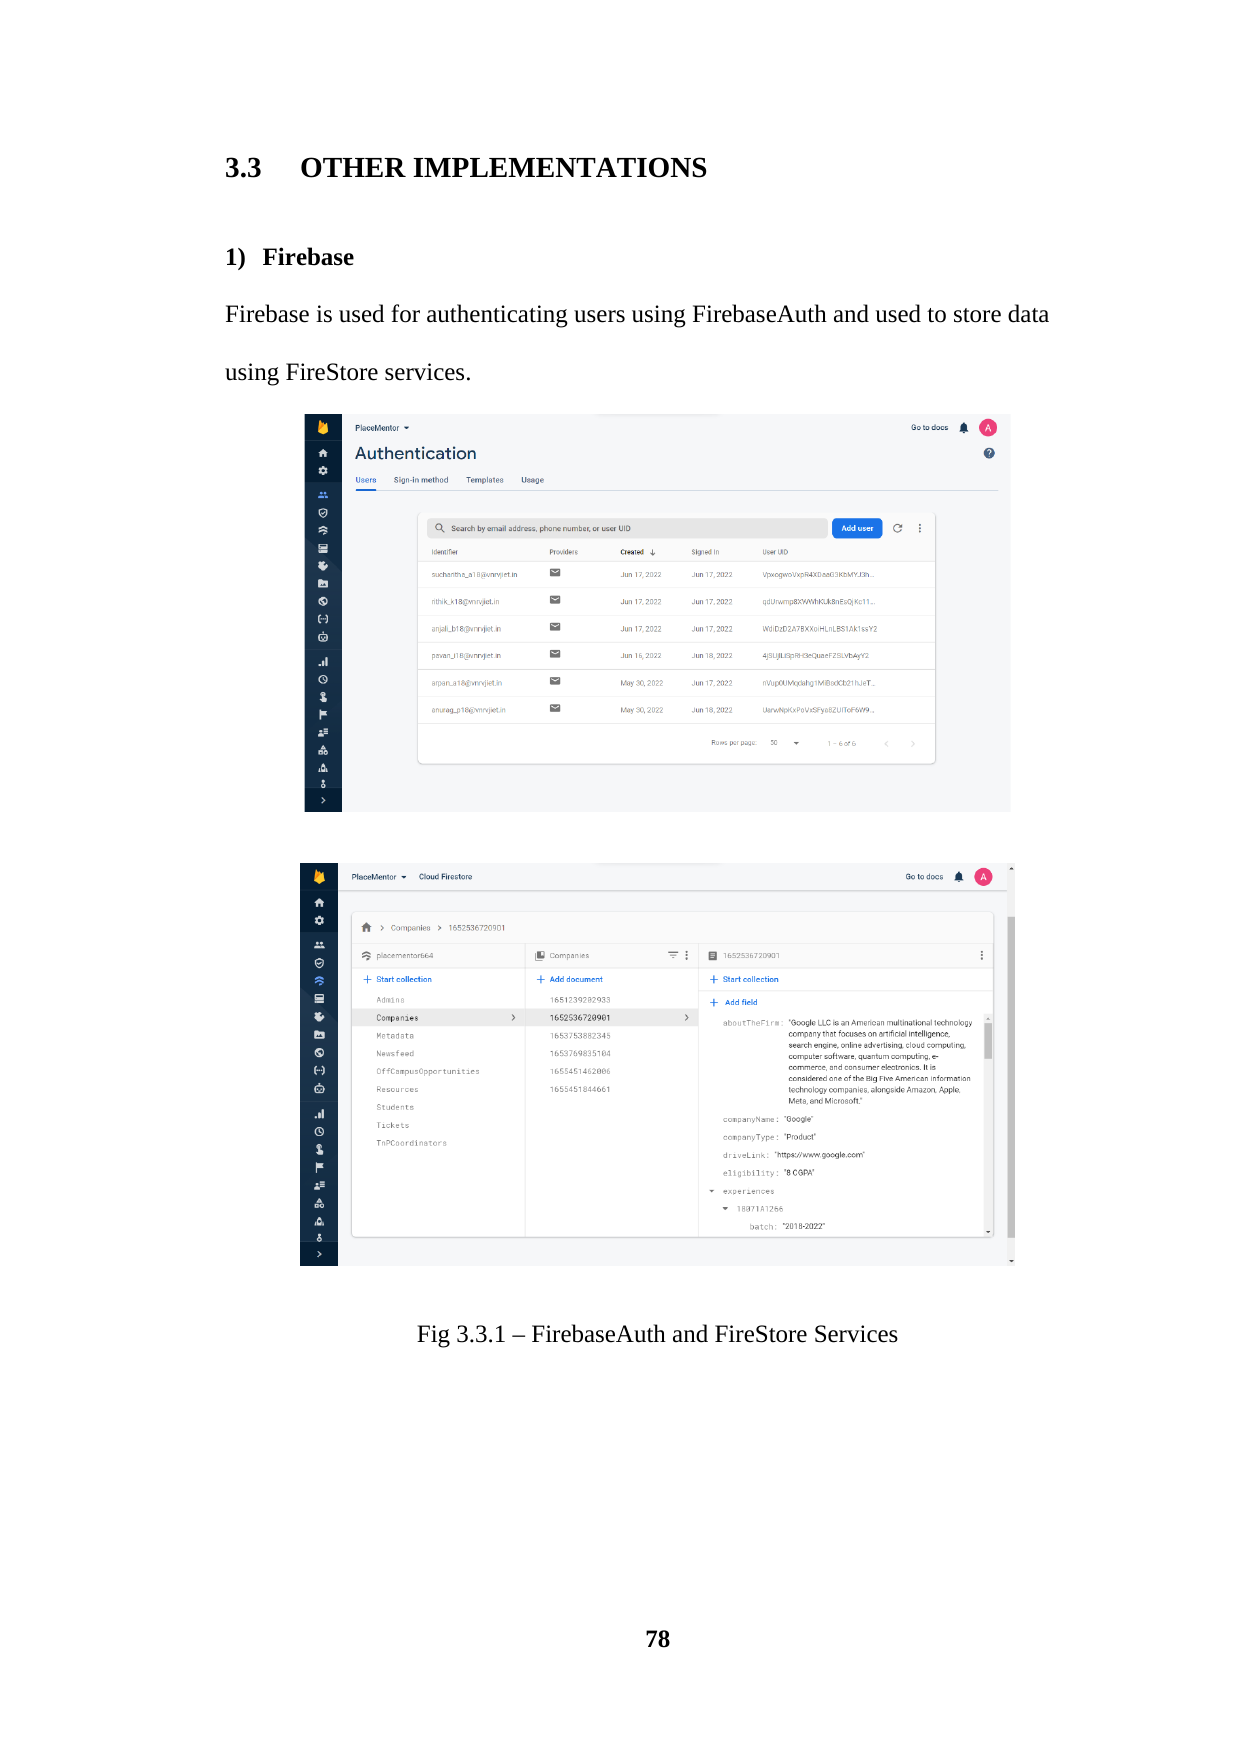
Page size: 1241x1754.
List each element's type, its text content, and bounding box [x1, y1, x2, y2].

picture [304, 414, 1011, 812]
text Firebase is used for authenticating users using FirebaseAuth and used to store data using FireStore services. [225, 299, 1090, 386]
list Firebase [225, 242, 1090, 271]
text 3.3 OTHER Implementations [225, 150, 1090, 183]
text Fig 3.3.1 – FirebaseAuth and FireStore Services [225, 1319, 1090, 1348]
picture [300, 863, 1015, 1266]
